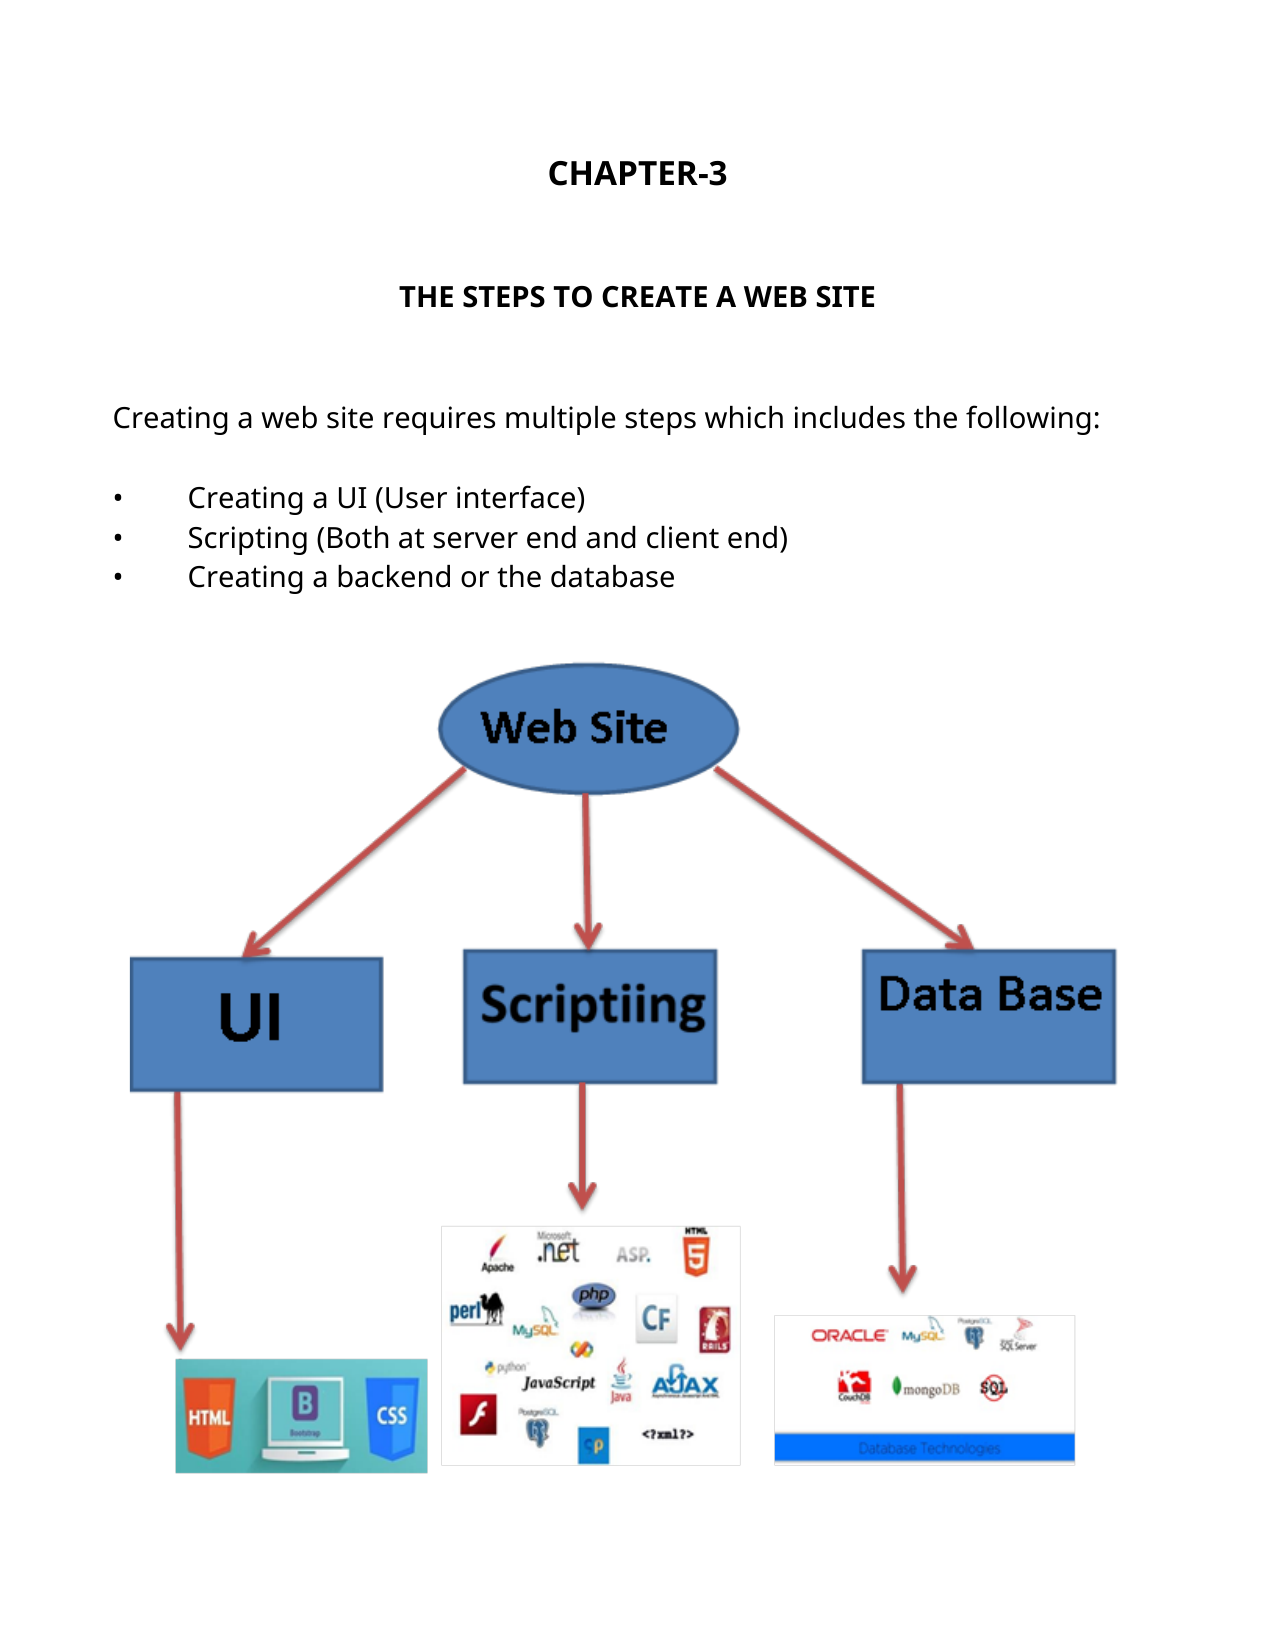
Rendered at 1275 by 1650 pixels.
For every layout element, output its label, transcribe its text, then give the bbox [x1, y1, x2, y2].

text THE STEPS TO CREATE A WEB SITE [112, 277, 1162, 316]
text • Scripting (Both at server end and client end) [112, 517, 1162, 557]
text Creating a web site requires multiple steps which includes the following: [112, 398, 1162, 437]
text CHAPTER-3 [112, 150, 1162, 195]
text • Creating a backend or the database [112, 557, 1162, 596]
text • Creating a UI (User interface) [112, 477, 1162, 517]
picture [129, 659, 1119, 1475]
